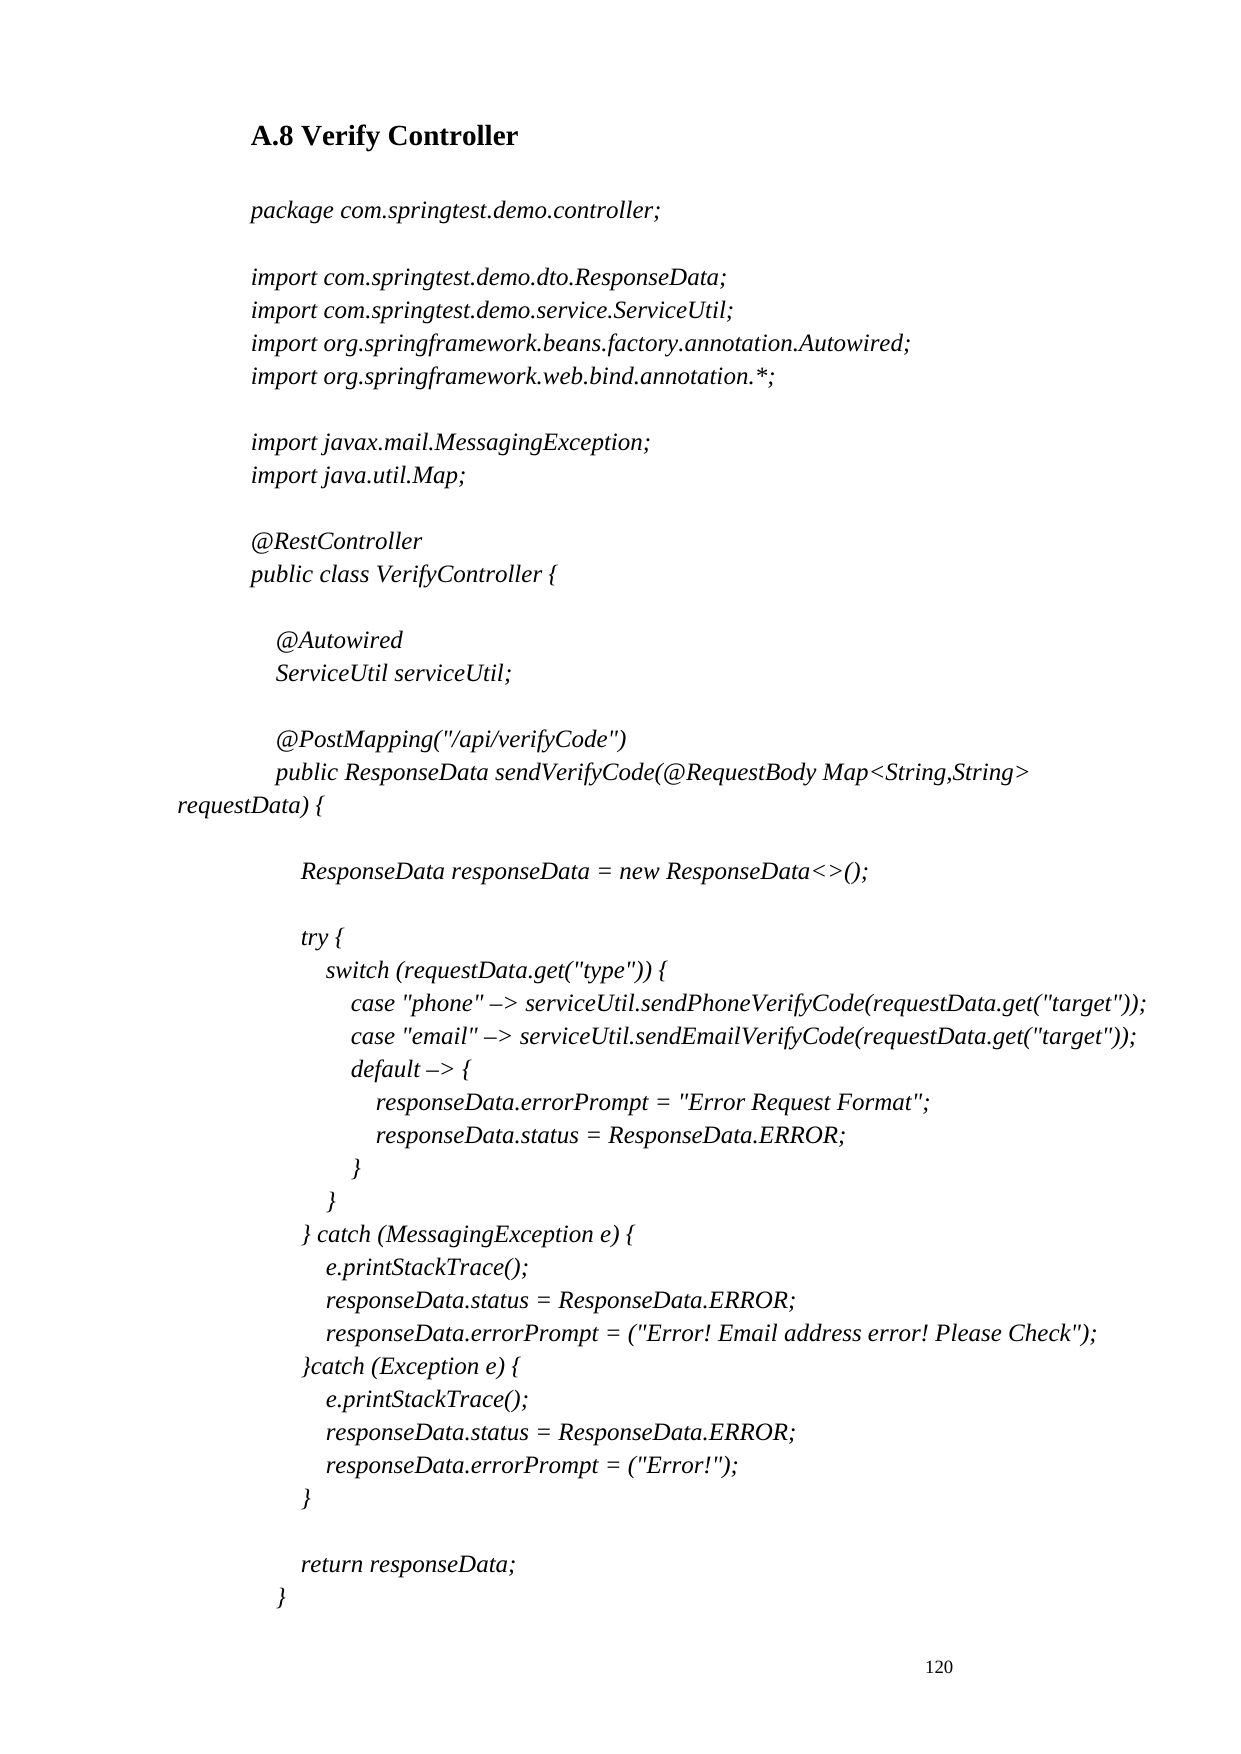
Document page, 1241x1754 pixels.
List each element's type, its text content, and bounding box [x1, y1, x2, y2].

text public ResponseData sendVerifyCode(@RequestBody Map<String,String> requestData) { [177, 757, 1152, 819]
text }catch (Exception e) { [177, 1351, 1152, 1380]
text responseData.status = ResponseData.ERROR; [177, 1120, 1152, 1149]
text @RestController [177, 526, 1152, 554]
text responseData.status = ResponseData.ERROR; [177, 1285, 1152, 1314]
text ServiceUtil serviceUtil; [177, 658, 1152, 687]
text } catch (MessagingException e) { [177, 1219, 1152, 1248]
text @Autowired [177, 625, 1152, 654]
text case "email" –> serviceUtil.sendEmailVerifyCode(requestData.get("target")); [177, 1021, 1152, 1050]
text } [177, 1186, 1152, 1215]
text A.8 Verify Controller [177, 118, 1152, 152]
text import com.springtest.demo.service.ServiceUtil; [177, 295, 1152, 323]
text responseData.errorPrompt = ("Error!"); [177, 1450, 1152, 1479]
text } [177, 1582, 1152, 1611]
text import java.util.Map; [177, 460, 1152, 488]
text responseData.errorPrompt = "Error Request Format"; [177, 1087, 1152, 1116]
text public class VerifyController { [177, 559, 1152, 588]
text e.printStackTrace(); [177, 1252, 1152, 1281]
text } [177, 1153, 1152, 1182]
text import javax.mail.MessagingException; [177, 427, 1152, 456]
text default –> { [177, 1054, 1152, 1083]
text try { [177, 922, 1152, 951]
text import com.springtest.demo.dto.ResponseData; [177, 262, 1152, 290]
text @PostMapping("/api/verifyCode") [177, 724, 1152, 753]
text switch (requestData.get("type")) { [177, 955, 1152, 984]
text responseData.errorPrompt = ("Error! Email address error! Please Check"); [177, 1318, 1152, 1347]
text package com.springtest.demo.controller; [177, 196, 1152, 224]
text } [177, 1483, 1152, 1512]
text import org.springframework.web.bind.annotation.*; [177, 361, 1152, 389]
text import org.springframework.beans.factory.annotation.Autowired; [177, 328, 1152, 356]
text return responseData; [177, 1549, 1152, 1578]
text ResponseData responseData = new ResponseData<>(); [177, 856, 1152, 885]
text case "phone" –> serviceUtil.sendPhoneVerifyCode(requestData.get("target")); [177, 988, 1152, 1017]
text responseData.status = ResponseData.ERROR; [177, 1417, 1152, 1446]
text e.printStackTrace(); [177, 1384, 1152, 1413]
